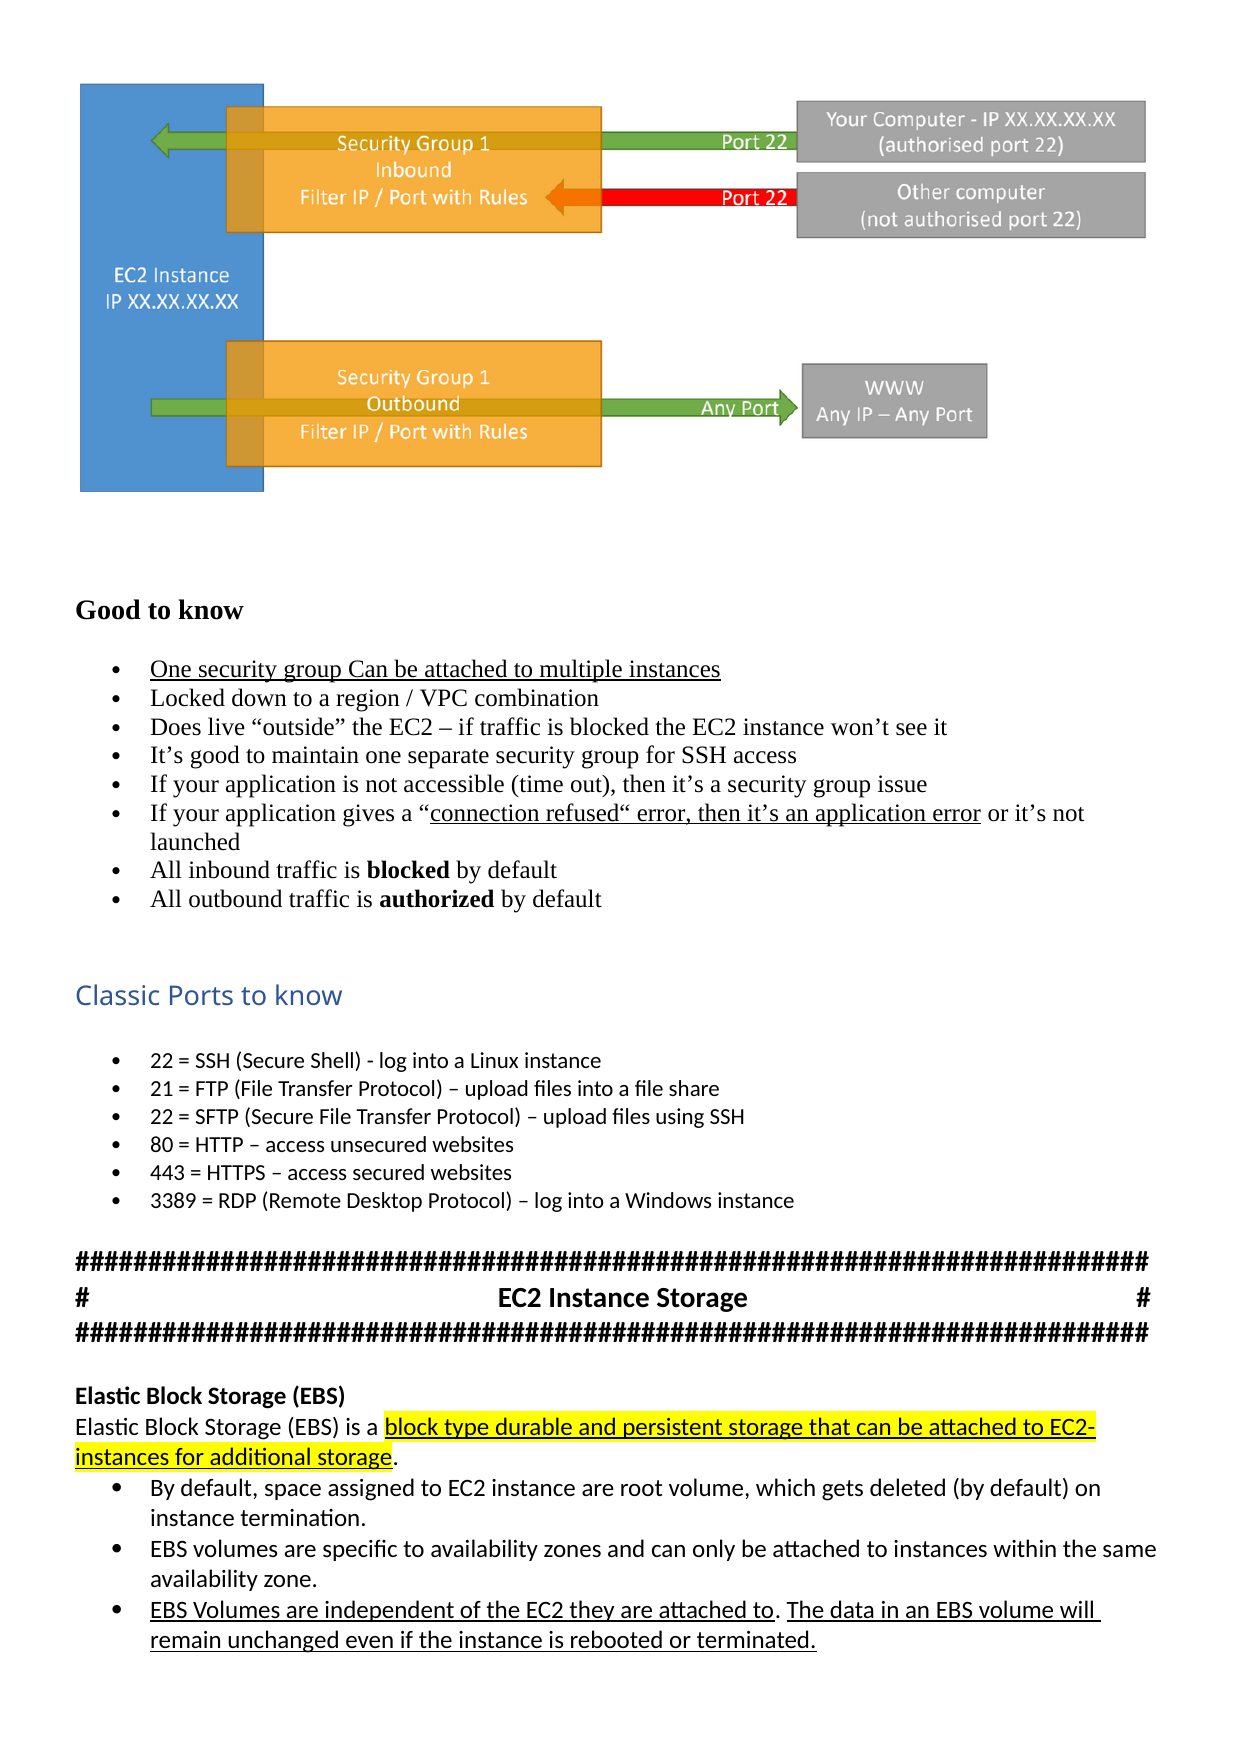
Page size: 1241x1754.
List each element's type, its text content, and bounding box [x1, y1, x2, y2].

text Elastic Block Storage (EBS) [75, 1381, 1165, 1411]
list 443 = HTTPS – access secured websites [112, 1158, 1165, 1186]
list It’s good to maintain one separate security group for SSH access [112, 741, 1165, 769]
list 21 = FTP (File Transfer Protocol) – upload files into a file share [112, 1074, 1165, 1102]
text # EC2 Instance Storage # [75, 1279, 1165, 1314]
list 22 = SFTP (Secure File Transfer Protocol) – upload files using SSH [112, 1102, 1165, 1130]
list EBS Volumes are independent of the EC2 they are attached to. The data in an EBS volume will remain unchanged even if the instance is rebooted or terminated. [112, 1594, 1165, 1655]
text ########################################################################## [75, 1243, 1165, 1279]
picture [75, 75, 1166, 503]
list 80 = HTTP – access unsecured websites [112, 1130, 1165, 1158]
list 22 = SSH (Secure Shell) - log into a Linux instance [112, 1046, 1165, 1074]
list All outbound traffic is authorized by default [112, 884, 1165, 913]
list If your application gives a “connection refused“ error, then it’s an application error or it’s not launched [112, 798, 1165, 856]
list By default, space assigned to EC2 instance are root volume, which gets deleted (by default) on instance termination. [112, 1472, 1165, 1533]
text Good to know [75, 593, 1165, 625]
list Does live “outside” the EC2 – if traffic is blocked the EC2 instance won’t see it [112, 712, 1165, 741]
text Elastic Block Storage (EBS) is a block type durable and persistent storage that can be attached to EC2-instances for additional storage. [75, 1411, 384, 1442]
list 3389 = RDP (Remote Desktop Protocol) – log into a Windows instance [112, 1186, 1165, 1214]
text ########################################################################## [75, 1314, 1165, 1350]
list EBS volumes are specific to availability zones and can only be attached to instances within the same availability zone. [112, 1533, 1165, 1594]
list Locked down to a region / VPC combination [112, 683, 1165, 712]
text Elastic Block Storage (EBS) is a block type durable and persistent storage that can be attached to EC2-instances for additional storage. [392, 1411, 1165, 1472]
list All inbound traffic is blocked by default [112, 856, 1165, 884]
list One security group Can be attached to multiple instances [112, 654, 1165, 683]
subtitle Classic Ports to know [75, 977, 1165, 1014]
list If your application is not accessible (time out), then it’s a security group issue [112, 769, 1165, 798]
